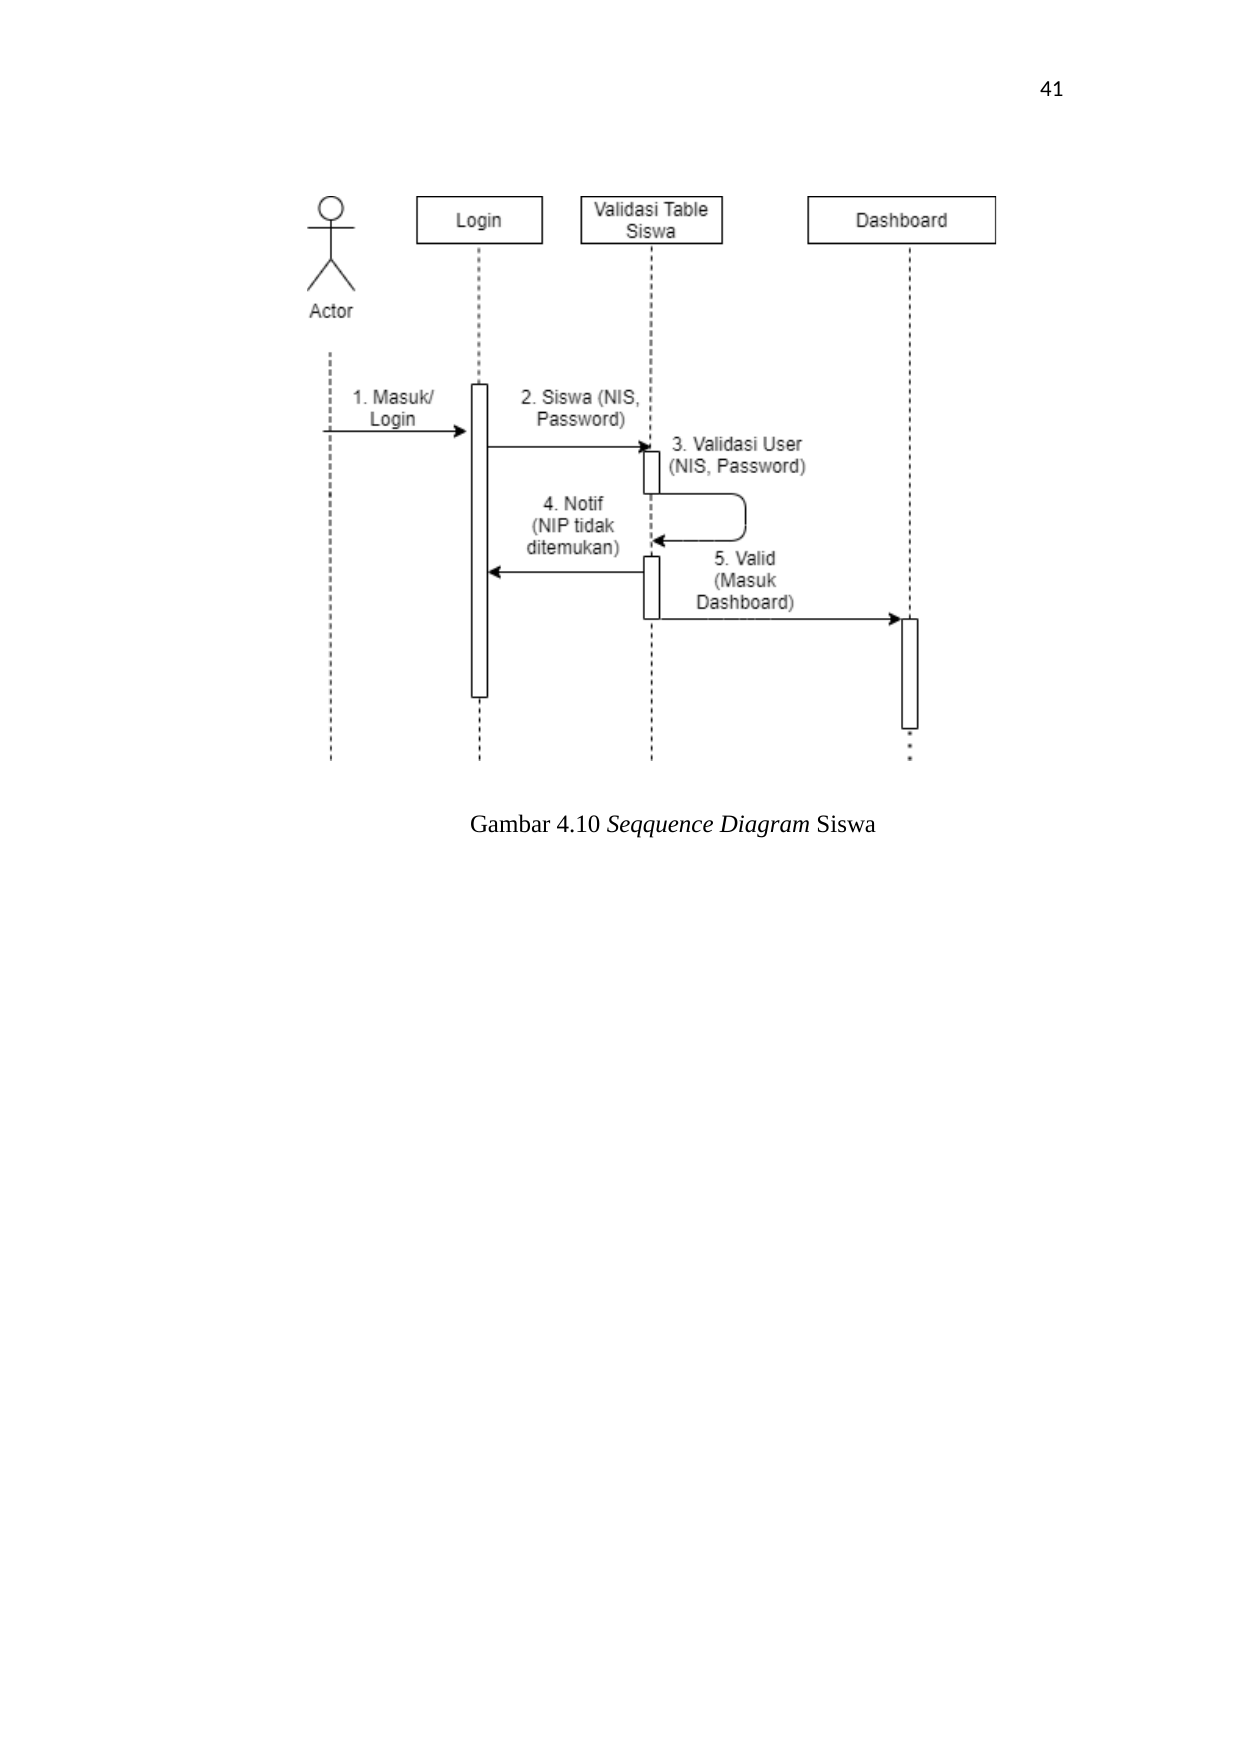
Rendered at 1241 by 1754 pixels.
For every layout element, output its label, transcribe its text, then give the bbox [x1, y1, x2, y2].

picture [307, 196, 997, 761]
text Gambar 4.10 Seqquence Diagram Siswa [404, 809, 941, 838]
